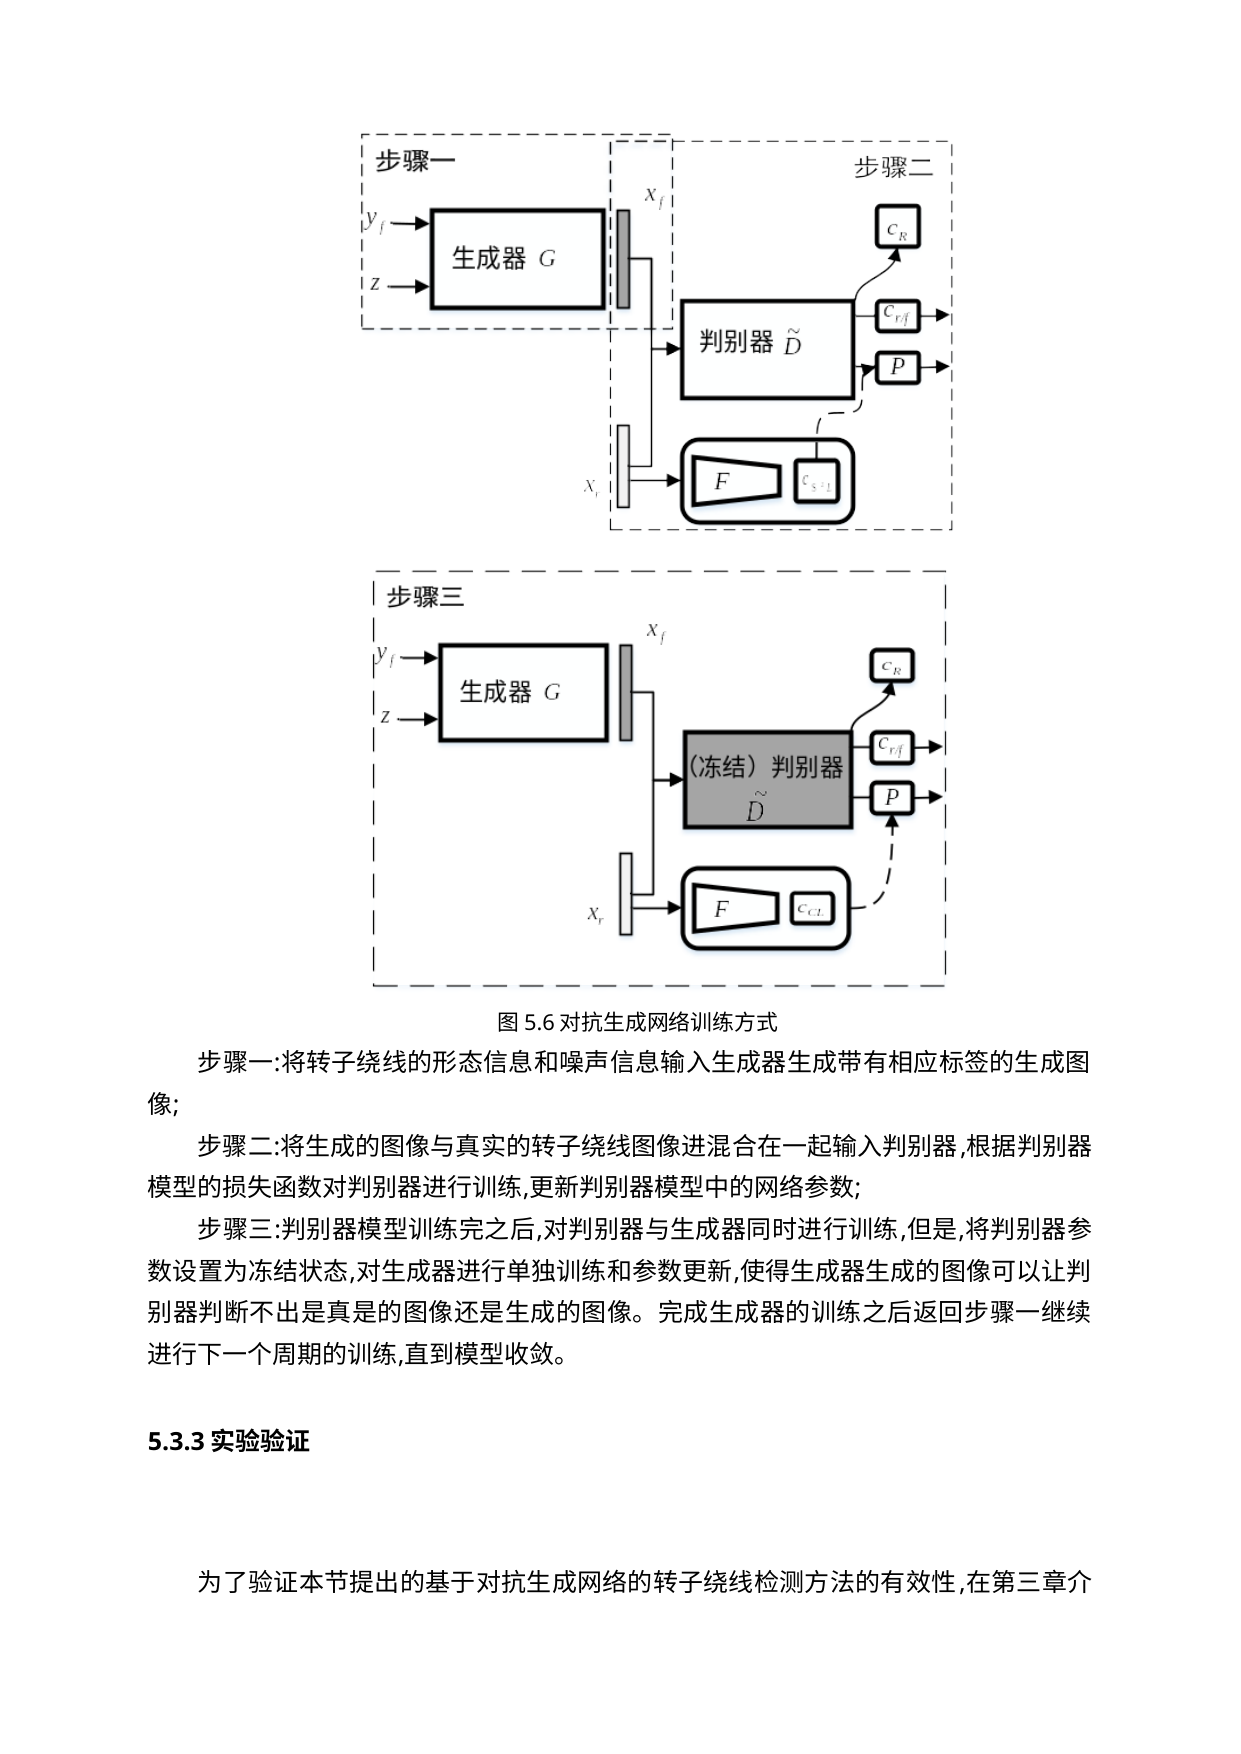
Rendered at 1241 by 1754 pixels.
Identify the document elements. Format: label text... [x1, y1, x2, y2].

text 5.3.3实验验证 [148, 1407, 1092, 1472]
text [148, 1558, 1092, 1599]
text 图5.6对抗生成网络训练方式 [148, 997, 1092, 1038]
text 步骤一:将转子绕线的形态信息和噪声信息输入生成器生成带有相应标签的生成图像; [148, 1038, 1092, 1122]
text 步骤三:判别器模型训练完之后,对判别器与生成器同时进行训练,但是,将判别器参数设置为冻结状态,对生成器进行单独训练和参数更新,使得生成器生成的图像可以让判别器判断不出是真是的图像还是生成的图像。完成生成器的训练之后返回步骤一继续进行下一个周期的训练,直到模型收敛。 [148, 1205, 1092, 1372]
text 步骤二:将生成的图像与真实的转子绕线图像进混合在一起输入判别器,根据判别器模型的损失函数对判别器进行训练,更新判别器模型中的网络参数; [148, 1122, 1092, 1205]
